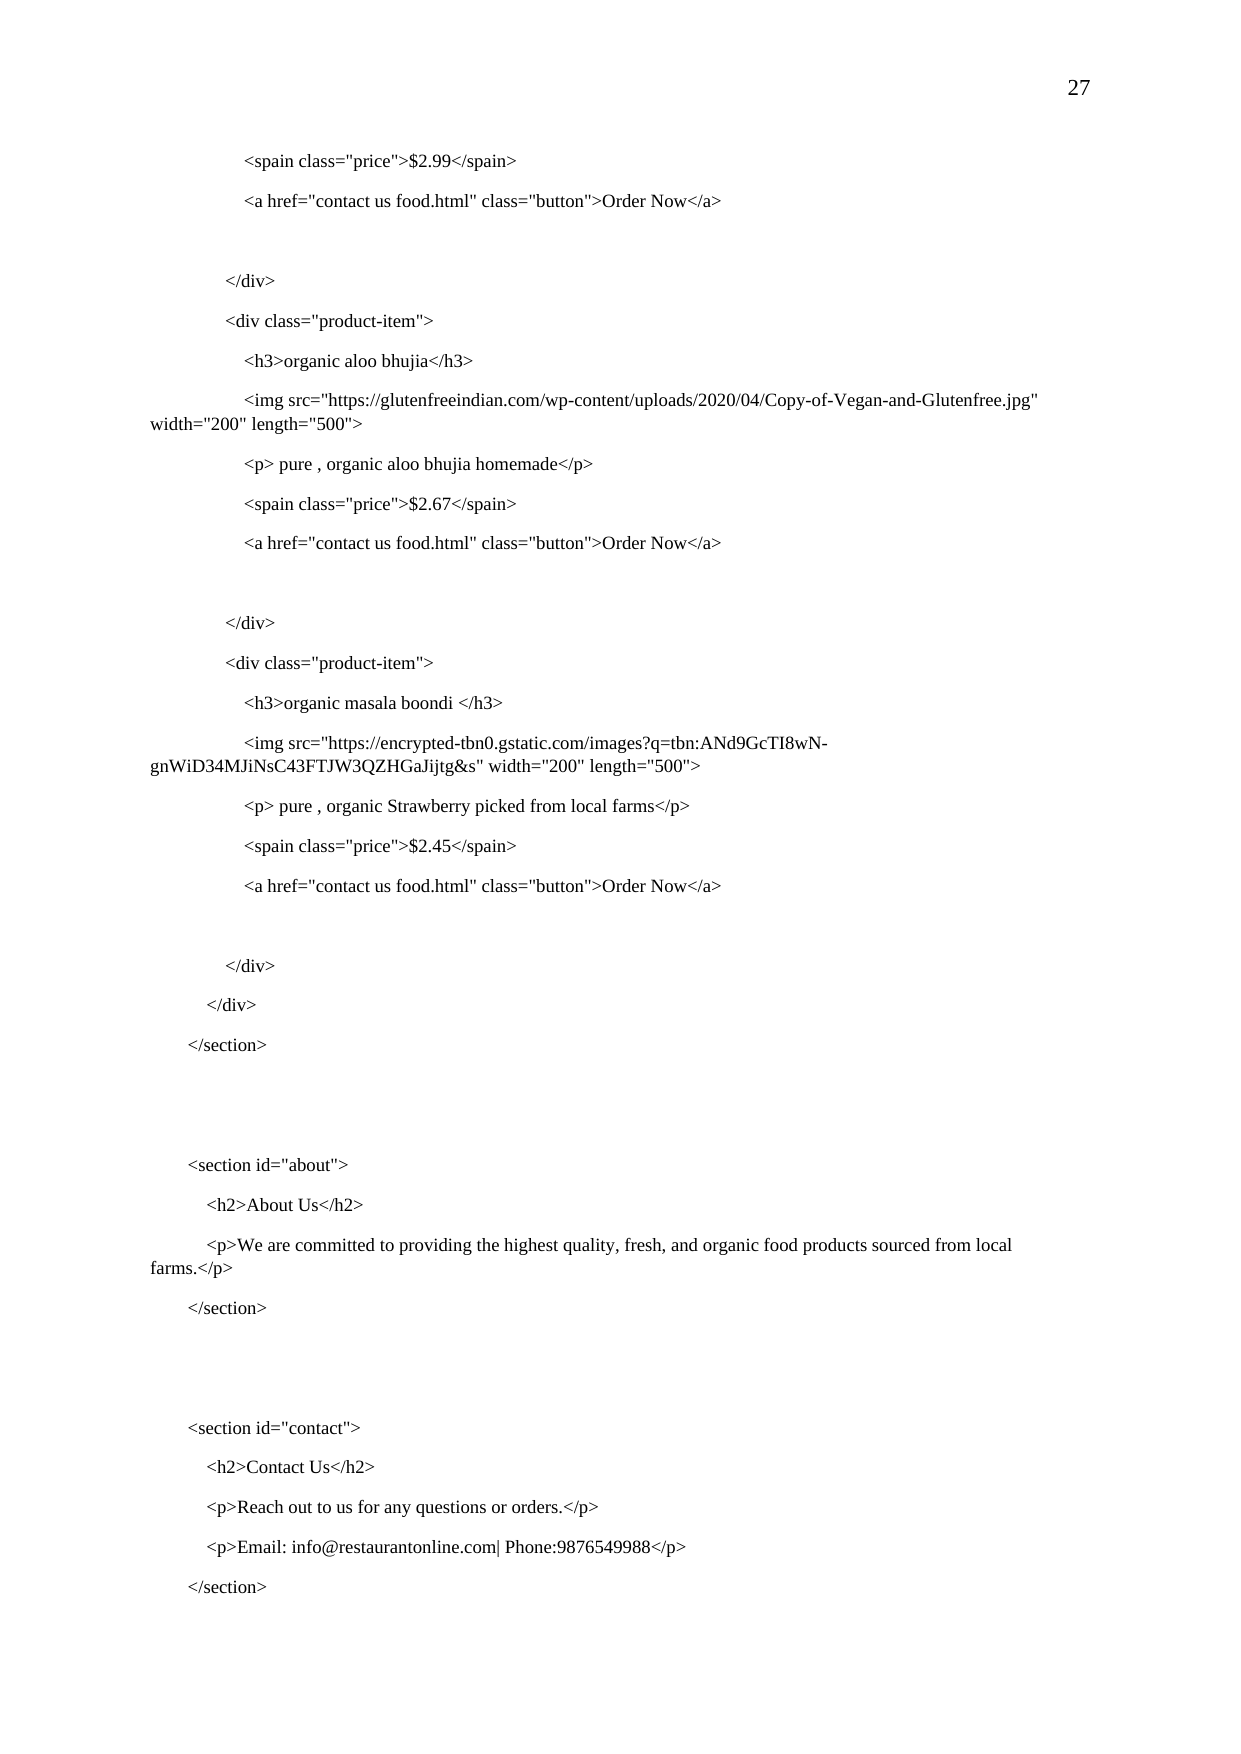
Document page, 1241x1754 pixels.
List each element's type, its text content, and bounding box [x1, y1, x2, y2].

text </div> [150, 270, 1090, 291]
text <a href="contact us food.html" class="button">Order Now</a> [150, 190, 1090, 211]
text <p> pure , organic Strawberry picked from local farms</p> [150, 795, 1090, 816]
text <section id="about"> [150, 1154, 1090, 1176]
text <p>We are committed to providing the highest quality, fresh, and organic food products sourced from local farms.</p> [150, 1234, 1090, 1278]
text <h2>About Us</h2> [150, 1194, 1090, 1215]
text <section id="contact"> [150, 1417, 1090, 1438]
text <p> pure , organic aloo bhujia homemade</p> [150, 452, 1090, 474]
text </section> [150, 1297, 1090, 1318]
text <a href="contact us food.html" class="button">Order Now</a> [150, 875, 1090, 896]
text </div> [150, 994, 1090, 1016]
text </section> [150, 1034, 1090, 1056]
text </section> [150, 1576, 1090, 1598]
text <img src="https://encrypted-tbn0.gstatic.com/images?q=tbn:ANd9GcTI8wN-gnWiD34MJiNsC43FTJW3QZHGaJijtg&s" width="200" length="500"> [150, 732, 1090, 777]
text </div> [150, 954, 1090, 976]
text </div> [150, 612, 1090, 634]
text <div class="product-item"> [150, 652, 1090, 673]
text <spain class="price">$2.45</spain> [150, 835, 1090, 856]
text <p>Reach out to us for any questions or orders.</p> [150, 1496, 1090, 1518]
text <spain class="price">$2.99</spain> [150, 150, 1090, 172]
text <h3>organic masala boondi </h3> [150, 692, 1090, 713]
text <h3>organic aloo bhujia</h3> [150, 349, 1090, 371]
text <p>Email: info@restaurantonline.com| Phone:9876549988</p> [150, 1536, 1090, 1558]
text <div class="product-item"> [150, 309, 1090, 331]
text <h2>Contact Us</h2> [150, 1456, 1090, 1478]
text <img src="https://glutenfreeindian.com/wp-content/uploads/2020/04/Copy-of-Vegan-and-Glutenfree.jpg" width="200" length="500"> [150, 389, 1090, 434]
text <spain class="price">$2.67</spain> [150, 492, 1090, 514]
text <a href="contact us food.html" class="button">Order Now</a> [150, 532, 1090, 554]
